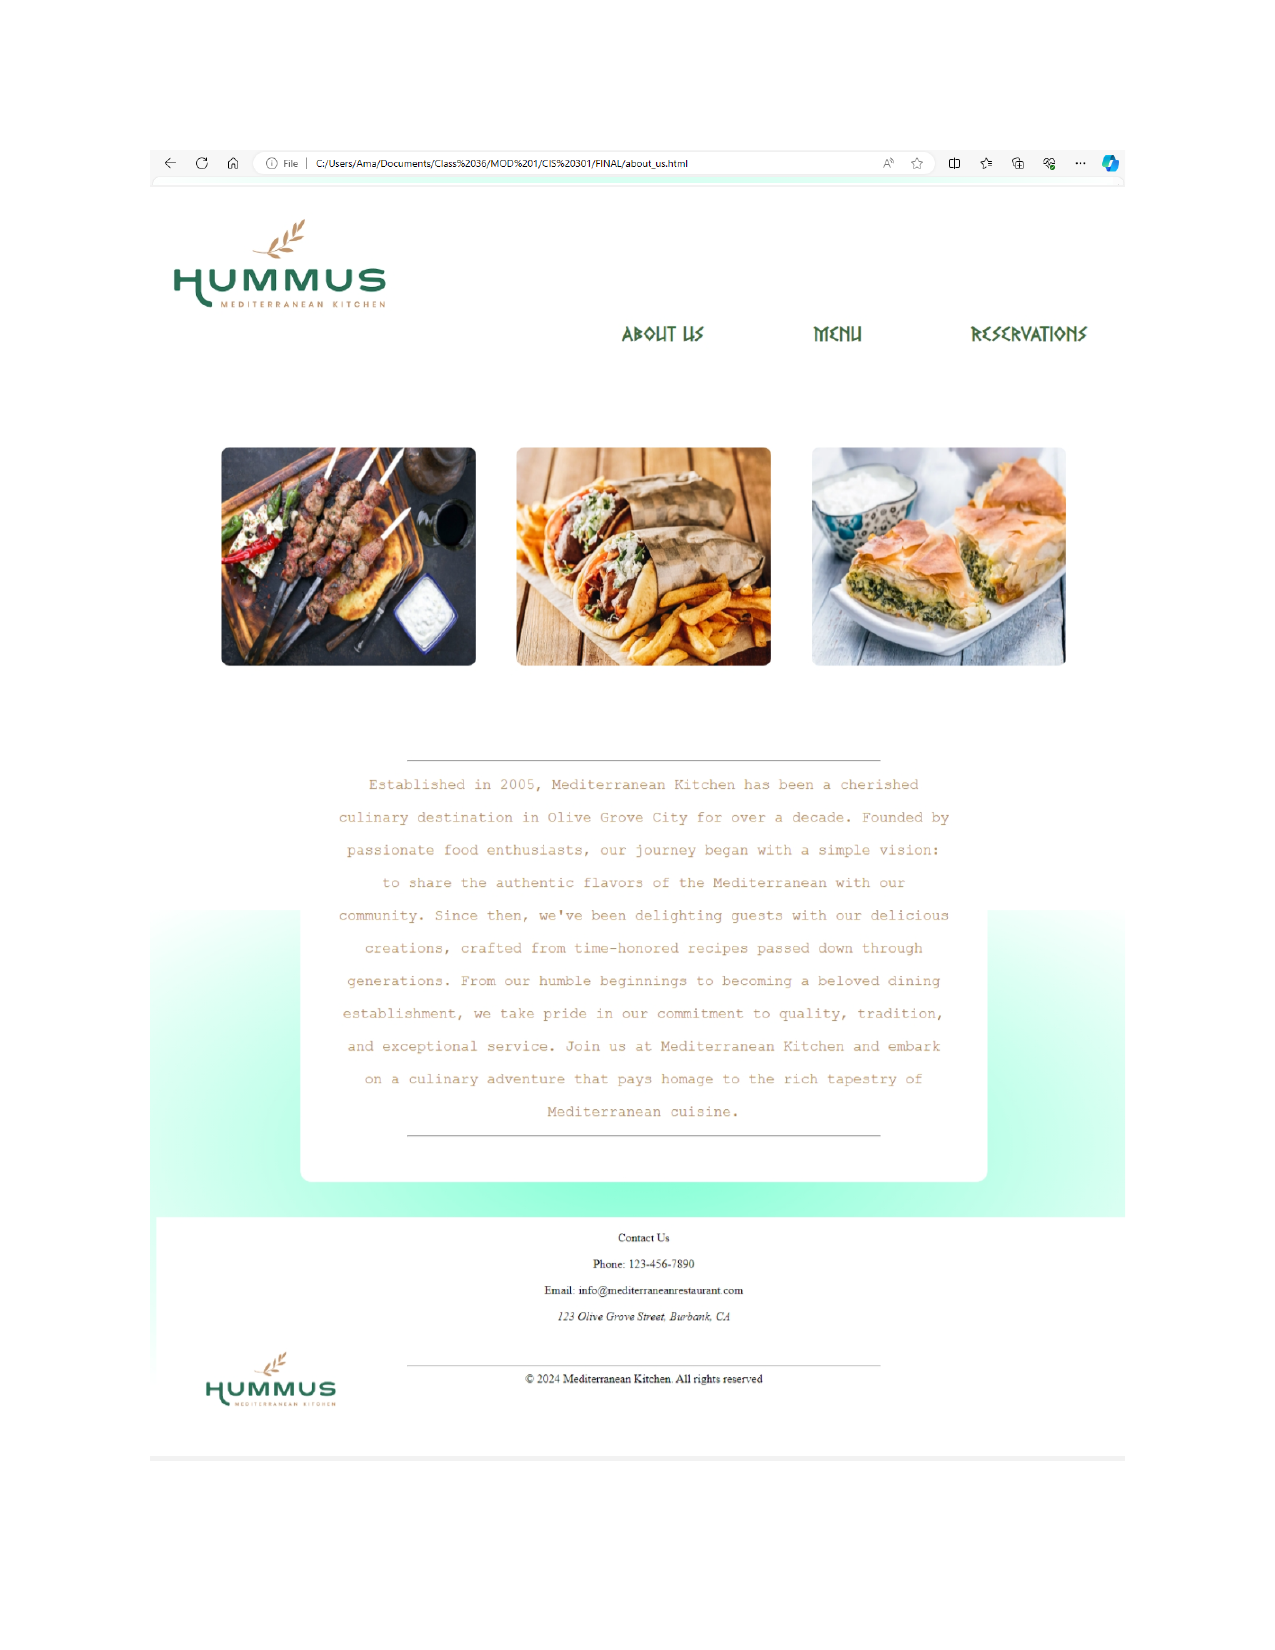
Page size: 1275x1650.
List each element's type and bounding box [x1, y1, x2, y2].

picture [150, 187, 1125, 1456]
picture [150, 150, 1125, 185]
